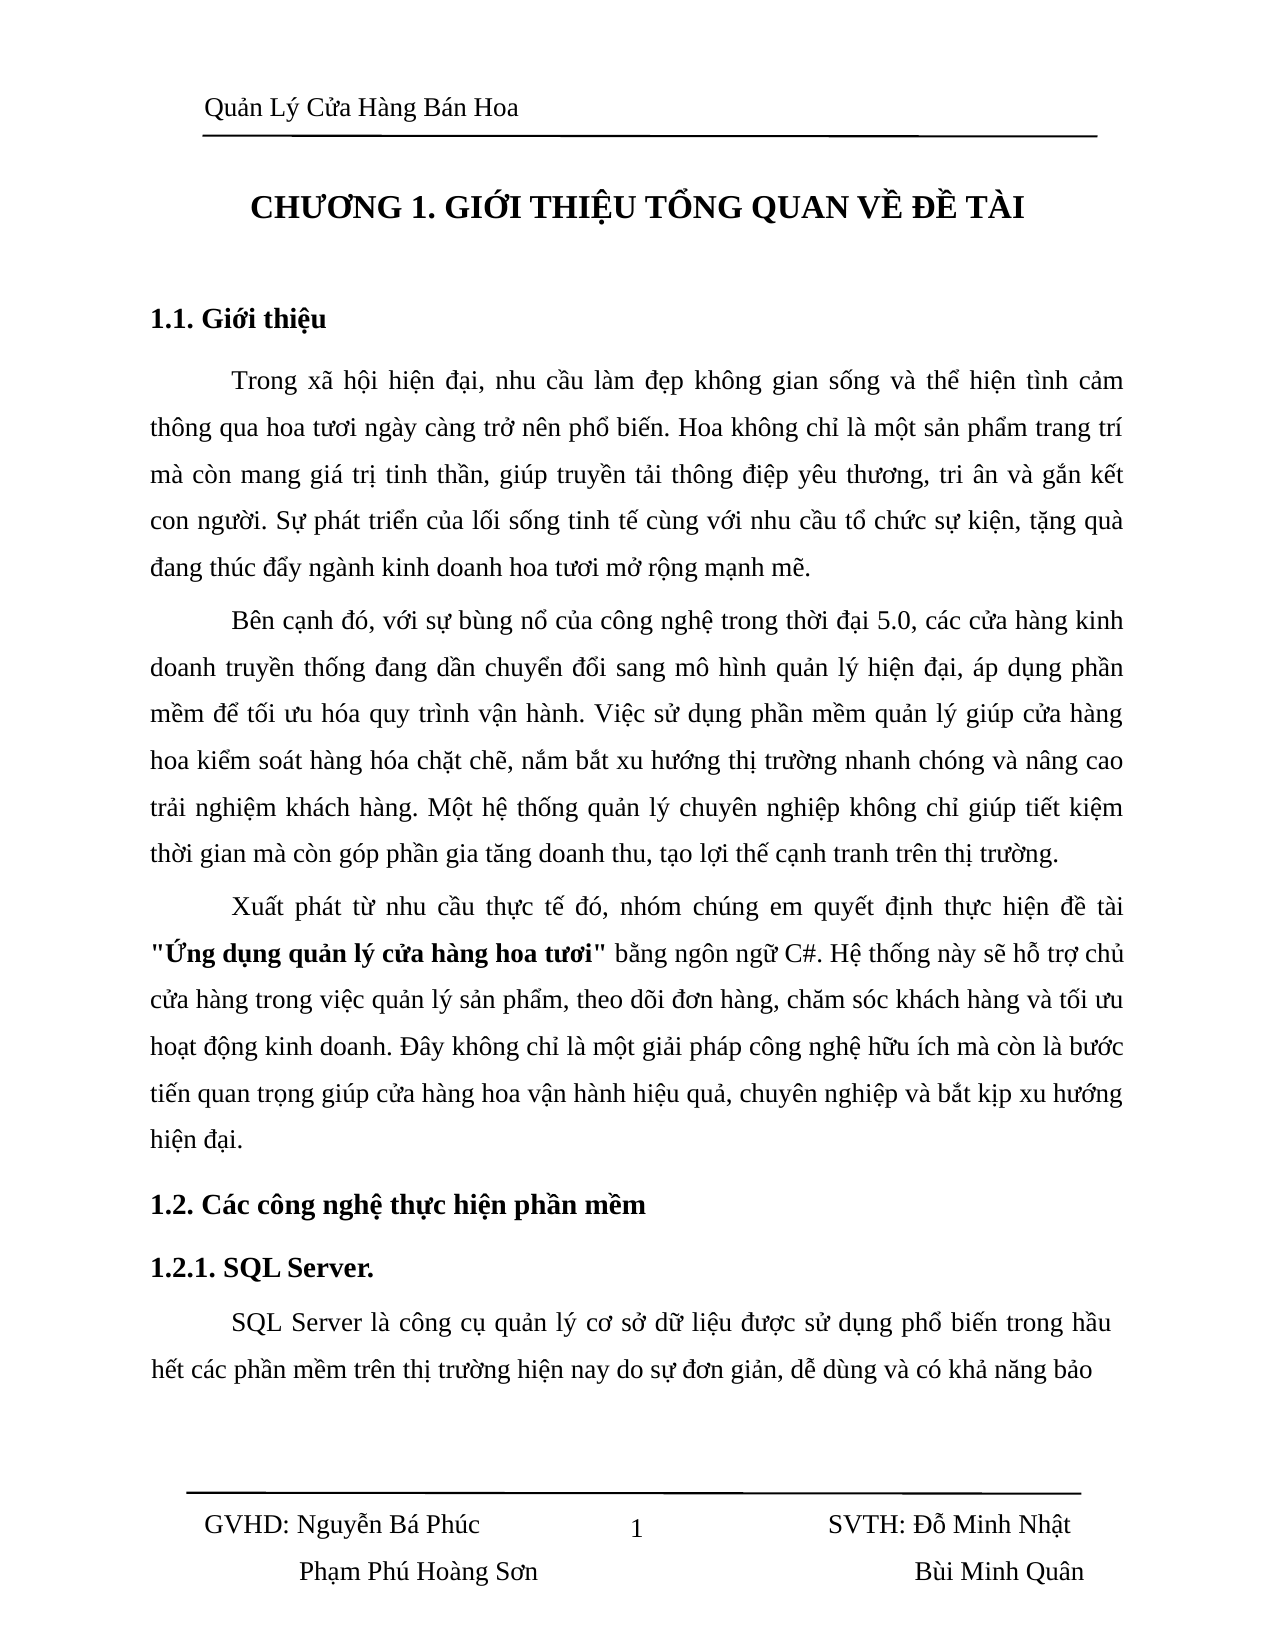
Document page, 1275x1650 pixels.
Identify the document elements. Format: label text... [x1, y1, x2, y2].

subtitle Các công nghệ thực hiện phần mềm [150, 1187, 1125, 1221]
text Trong xã hội hiện đại, nhu cầu làm đẹp không gian sống và thể hiện tình cảm thông qua hoa tươi ngày càng trở nên phổ biến. Hoa không chỉ là một sản phẩm trang trí mà còn mang giá trị tinh thần, giúp truyền tải thông điệp yêu thương, tri ân và gắn kết con người. Sự phát triển của lối sống tinh tế cùng với nhu cầu tổ chức sự kiện, tặng quà đang thúc đẩy ngành kinh doanh hoa tươi mở rộng mạnh mẽ. [150, 364, 1125, 582]
text Xuất phát từ nhu cầu thực tế đó, nhóm chúng em quyết định thực hiện đề tài "Ứng dụng quản lý cửa hàng hoa tươi" bằng ngôn ngữ C#. Hệ thống này sẽ hỗ trợ chủ cửa hàng trong việc quản lý sản phẩm, theo dõi đơn hàng, chăm sóc khách hàng và tối ưu hoạt động kinh doanh. Đây không chỉ là một giải pháp công nghệ hữu ích mà còn là bước tiến quan trọng giúp cửa hàng hoa vận hành hiệu quả, chuyên nghiệp và bắt kịp xu hướng hiện đại. [150, 890, 1125, 1155]
text SQL Server là công cụ quản lý cơ sở dữ liệu được sử dụng phổ biến trong hầu hết các phần mềm trên thị trường hiện nay do sự đơn giản, dễ dùng và có khả năng bảo [151, 1306, 1112, 1384]
subtitle GIỚI THIỆU TỔNG QUAN VỀ ĐỀ TÀI [150, 187, 1125, 226]
subtitle Giới thiệu [150, 302, 1125, 335]
text Bên cạnh đó, với sự bùng nổ của công nghệ trong thời đại 5.0, các cửa hàng kinh doanh truyền thống đang dần chuyển đổi sang mô hình quản lý hiện đại, áp dụng phần mềm để tối ưu hóa quy trình vận hành. Việc sử dụng phần mềm quản lý giúp cửa hàng hoa kiểm soát hàng hóa chặt chẽ, nắm bắt xu hướng thị trường nhanh chóng và nâng cao trải nghiệm khách hàng. Một hệ thống quản lý chuyên nghiệp không chỉ giúp tiết kiệm thời gian mà còn góp phần gia tăng doanh thu, tạo lợi thế cạnh tranh trên thị trường. [150, 604, 1125, 868]
subtitle SQL Server. [150, 1250, 1125, 1283]
